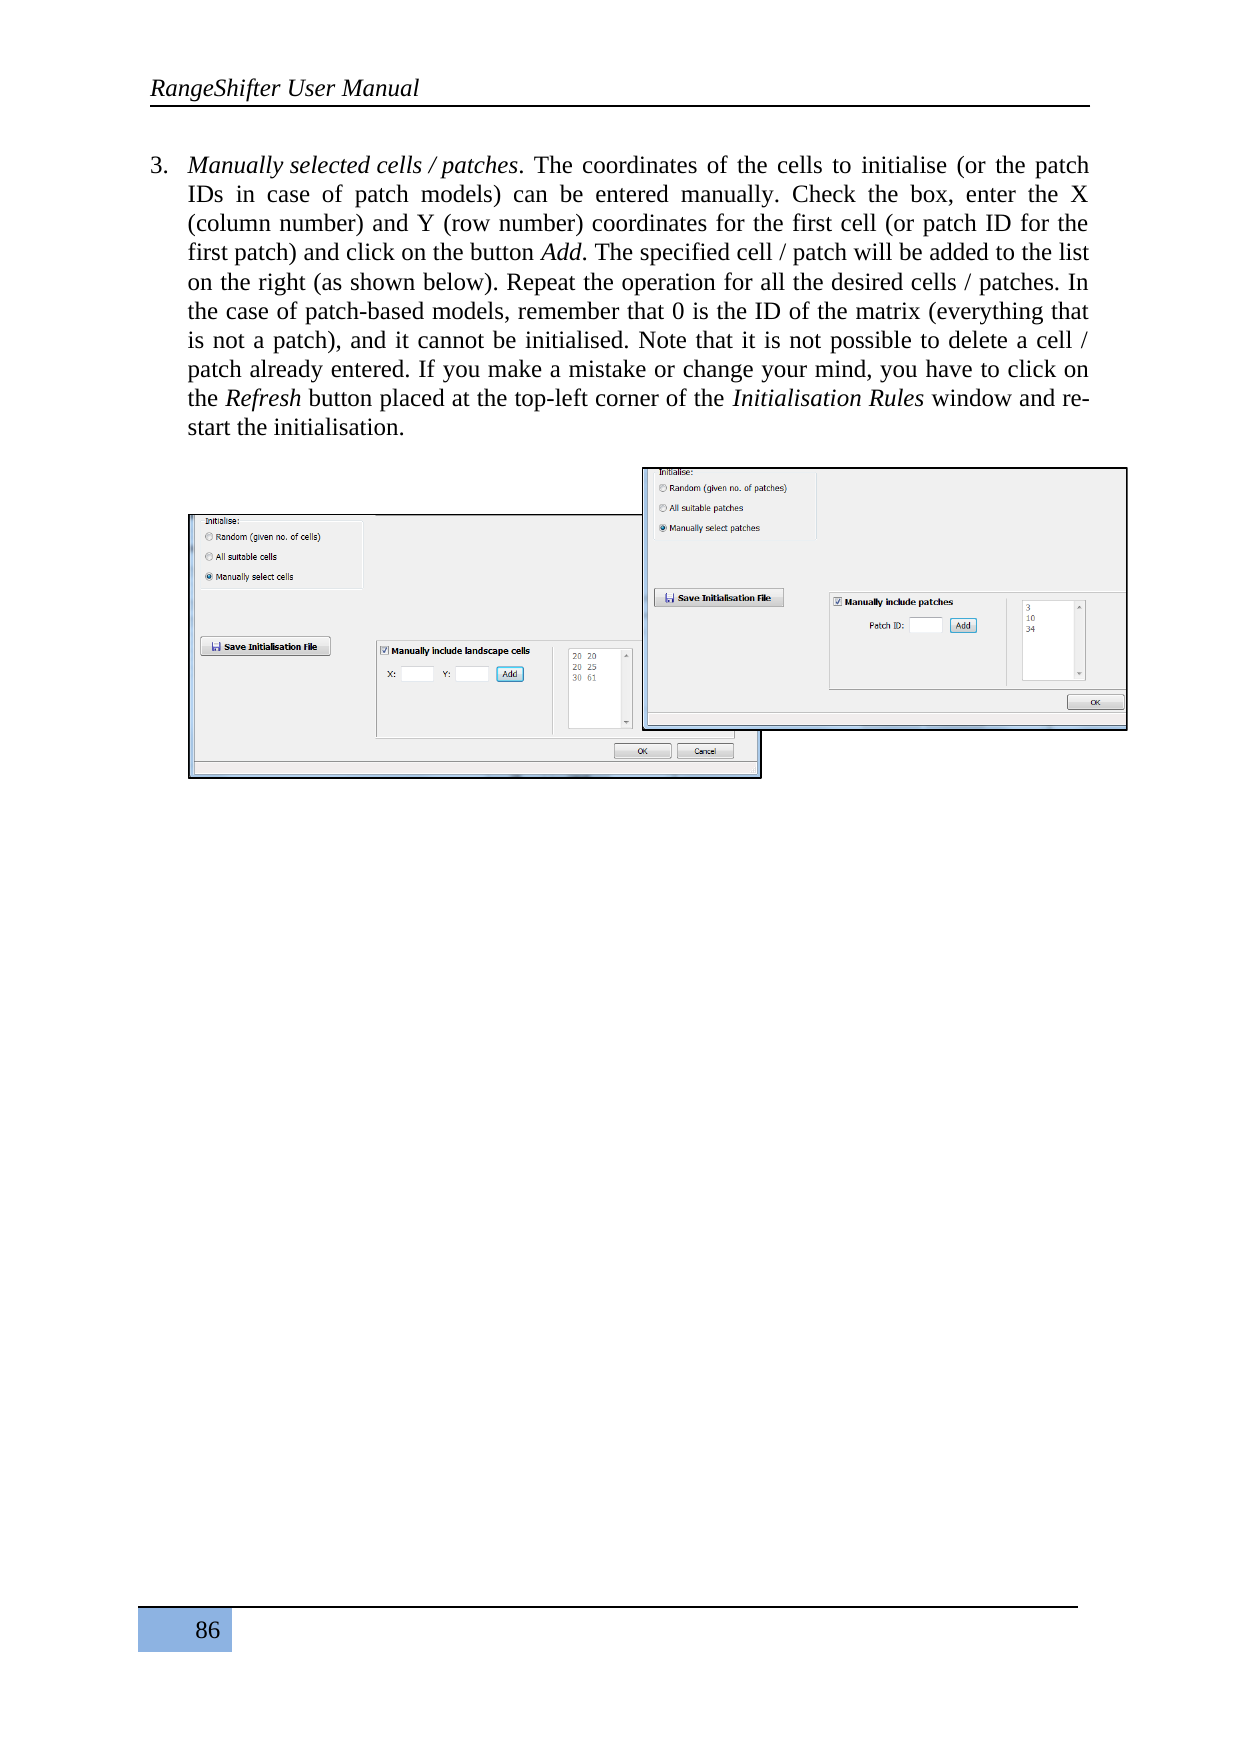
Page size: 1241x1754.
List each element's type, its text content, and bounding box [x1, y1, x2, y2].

text Manually selected cells / patches. The coordinates of the cells to initialise (or the patch IDs in case of patch models) can be entered manually. Check the box, enter the X (column number) and Y (row number) coordinates for the first cell (or patch ID for the first patch) and click on the button Add. The specified cell / patch will be added to the list on the right (as shown below). Repeat the operation for all the desired cells / patches. In the case of patch-based models, remember that 0 is the ID of the matrix (everything that is not a patch), and it cannot be initialised. Note that it is not possible to delete a cell / patch already entered. If you make a mistake or change your mind, you have to click on the Refresh button placed at the top-left corner of the Initialisation Rules window and re-start the initialisation. [150, 150, 1090, 442]
